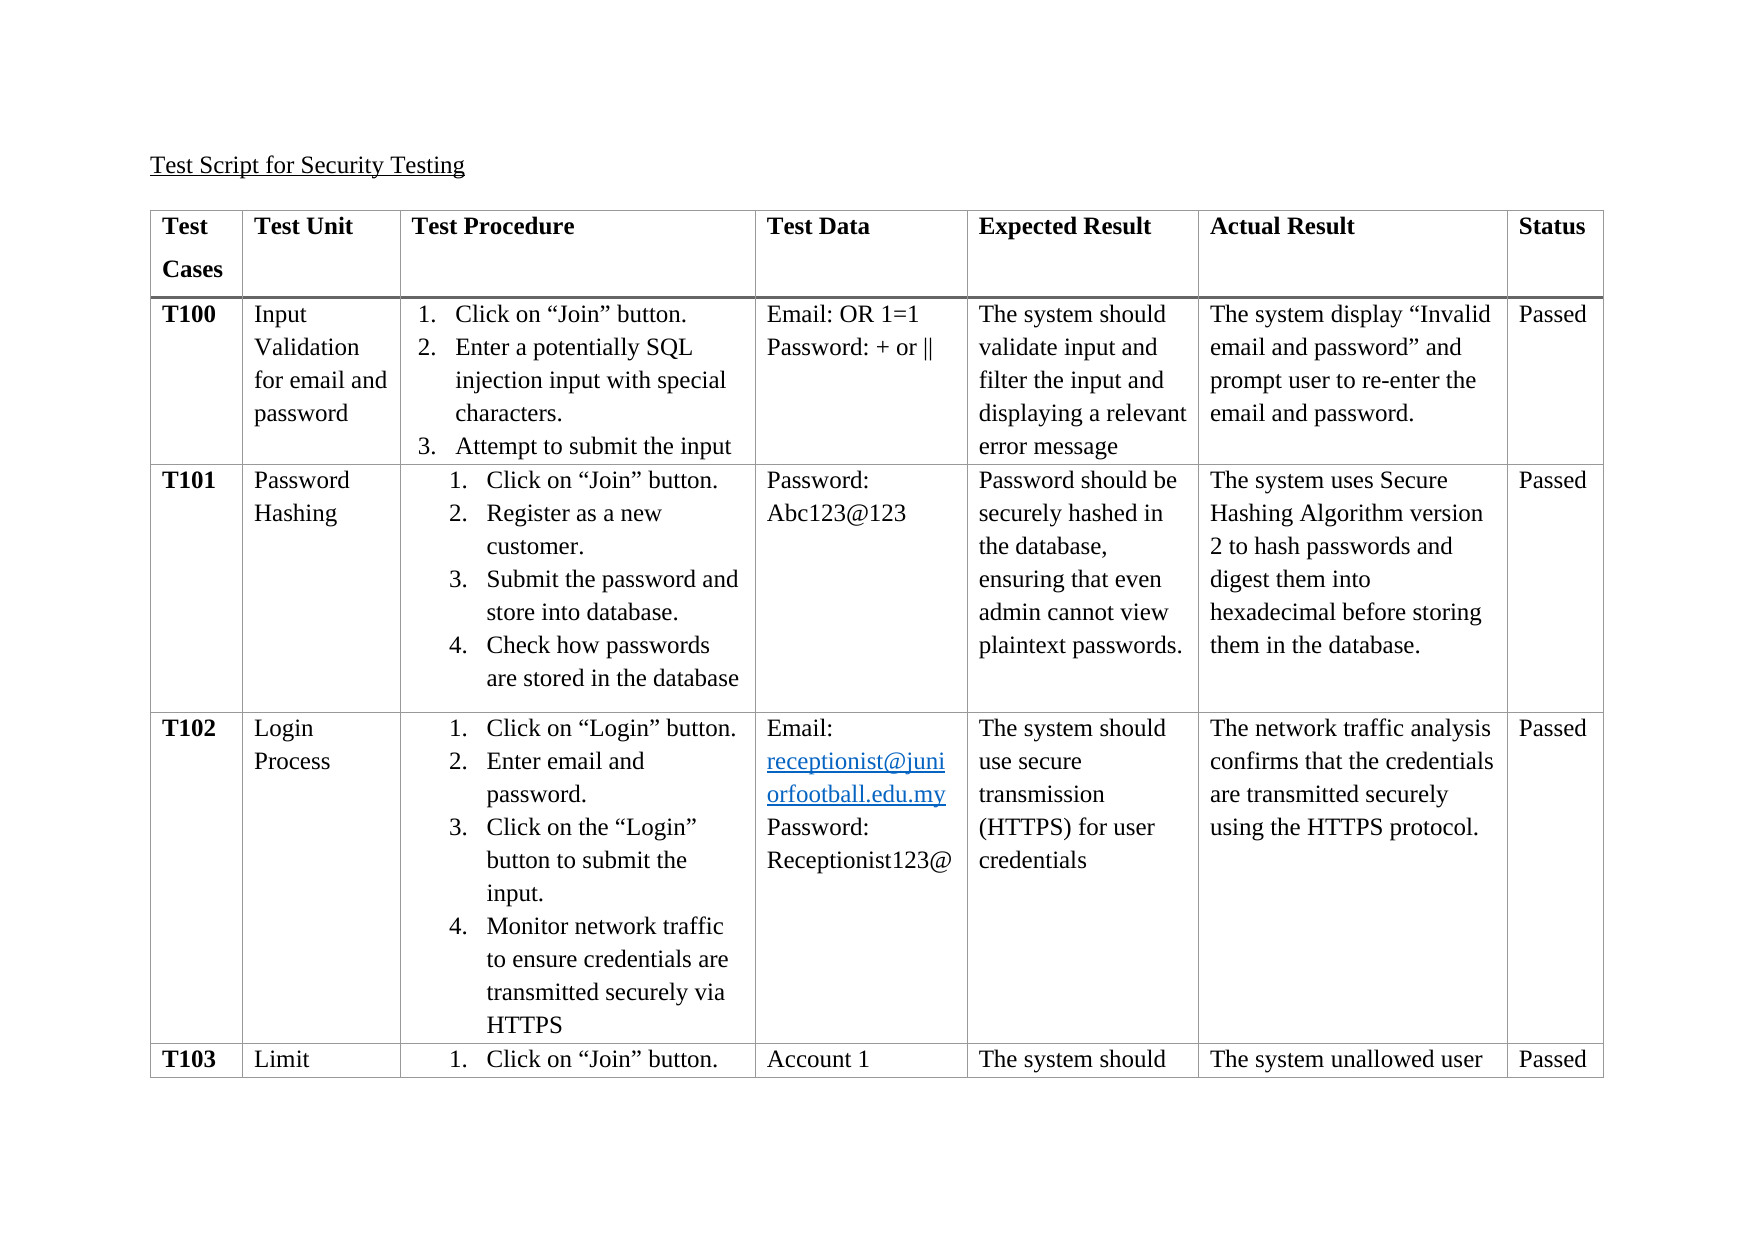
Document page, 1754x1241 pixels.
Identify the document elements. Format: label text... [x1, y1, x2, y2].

table_cell The system should validate input and filter the input and displaying a relevant error message [968, 299, 1198, 464]
table_cell T103 [151, 1044, 242, 1077]
table_header Test Cases [151, 211, 242, 296]
table_cell The system uses Secure Hashing Algorithm version 2 to hash passwords and digest them into hexadecimal before storing them in the database. [1199, 465, 1507, 712]
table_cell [1199, 1044, 1507, 1077]
table_cell Click on “Login” button. Enter email and password. Click on the “Login” button to submit the input. Monitor network traffic to ensure credentials are transmitted securely via HTTPS [401, 713, 755, 1043]
table_cell Input Validation for email and password [243, 299, 400, 464]
table_cell T101 [151, 465, 242, 712]
table_cell The system should use secure transmission (HTTPS) for user credentials [968, 713, 1198, 1043]
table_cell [756, 1044, 967, 1077]
table_cell T102 [151, 713, 242, 1043]
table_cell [968, 1044, 1198, 1077]
table_header Actual Result [1199, 211, 1507, 296]
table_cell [243, 1044, 400, 1077]
table_header Test Procedure [401, 211, 755, 296]
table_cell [401, 1044, 755, 1077]
table_header Test Unit [243, 211, 400, 296]
table_cell Email: receptionist@juniorfootball.edu.my Password: Receptionist123@ [756, 713, 967, 1043]
table_cell Passed [1508, 465, 1603, 712]
table_cell T100 [151, 299, 242, 464]
table_header Status [1508, 211, 1603, 296]
table_cell The system display “Invalid email and password” and prompt user to re-enter the email and password. [1199, 299, 1507, 464]
table_cell Passed [1508, 713, 1603, 1043]
table_cell Click on “Join” button. Register as a new customer. Submit the password and store into database. Check how passwords are stored in the database [401, 465, 755, 712]
table_cell Password Hashing [243, 465, 400, 712]
table_cell Password: Abc123@123 [756, 465, 967, 712]
table_cell Login Process [243, 713, 400, 1043]
table_header Test Data [756, 211, 967, 296]
table_header Expected Result [968, 211, 1198, 296]
table_cell Click on “Join” button. Enter a potentially SQL injection input with special characters. Attempt to submit the input [401, 299, 755, 464]
table_cell Passed [1508, 299, 1603, 464]
table_cell The network traffic analysis confirms that the credentials are transmitted securely using the HTTPS protocol. [1199, 713, 1507, 1043]
text Test Script for Security Testing [150, 150, 1604, 179]
table_cell Password should be securely hashed in the database, ensuring that even admin cannot view plaintext passwords. [968, 465, 1198, 712]
table_cell Passed [1508, 1044, 1603, 1077]
table_cell Email: OR 1=1 Password: + or || [756, 299, 967, 464]
